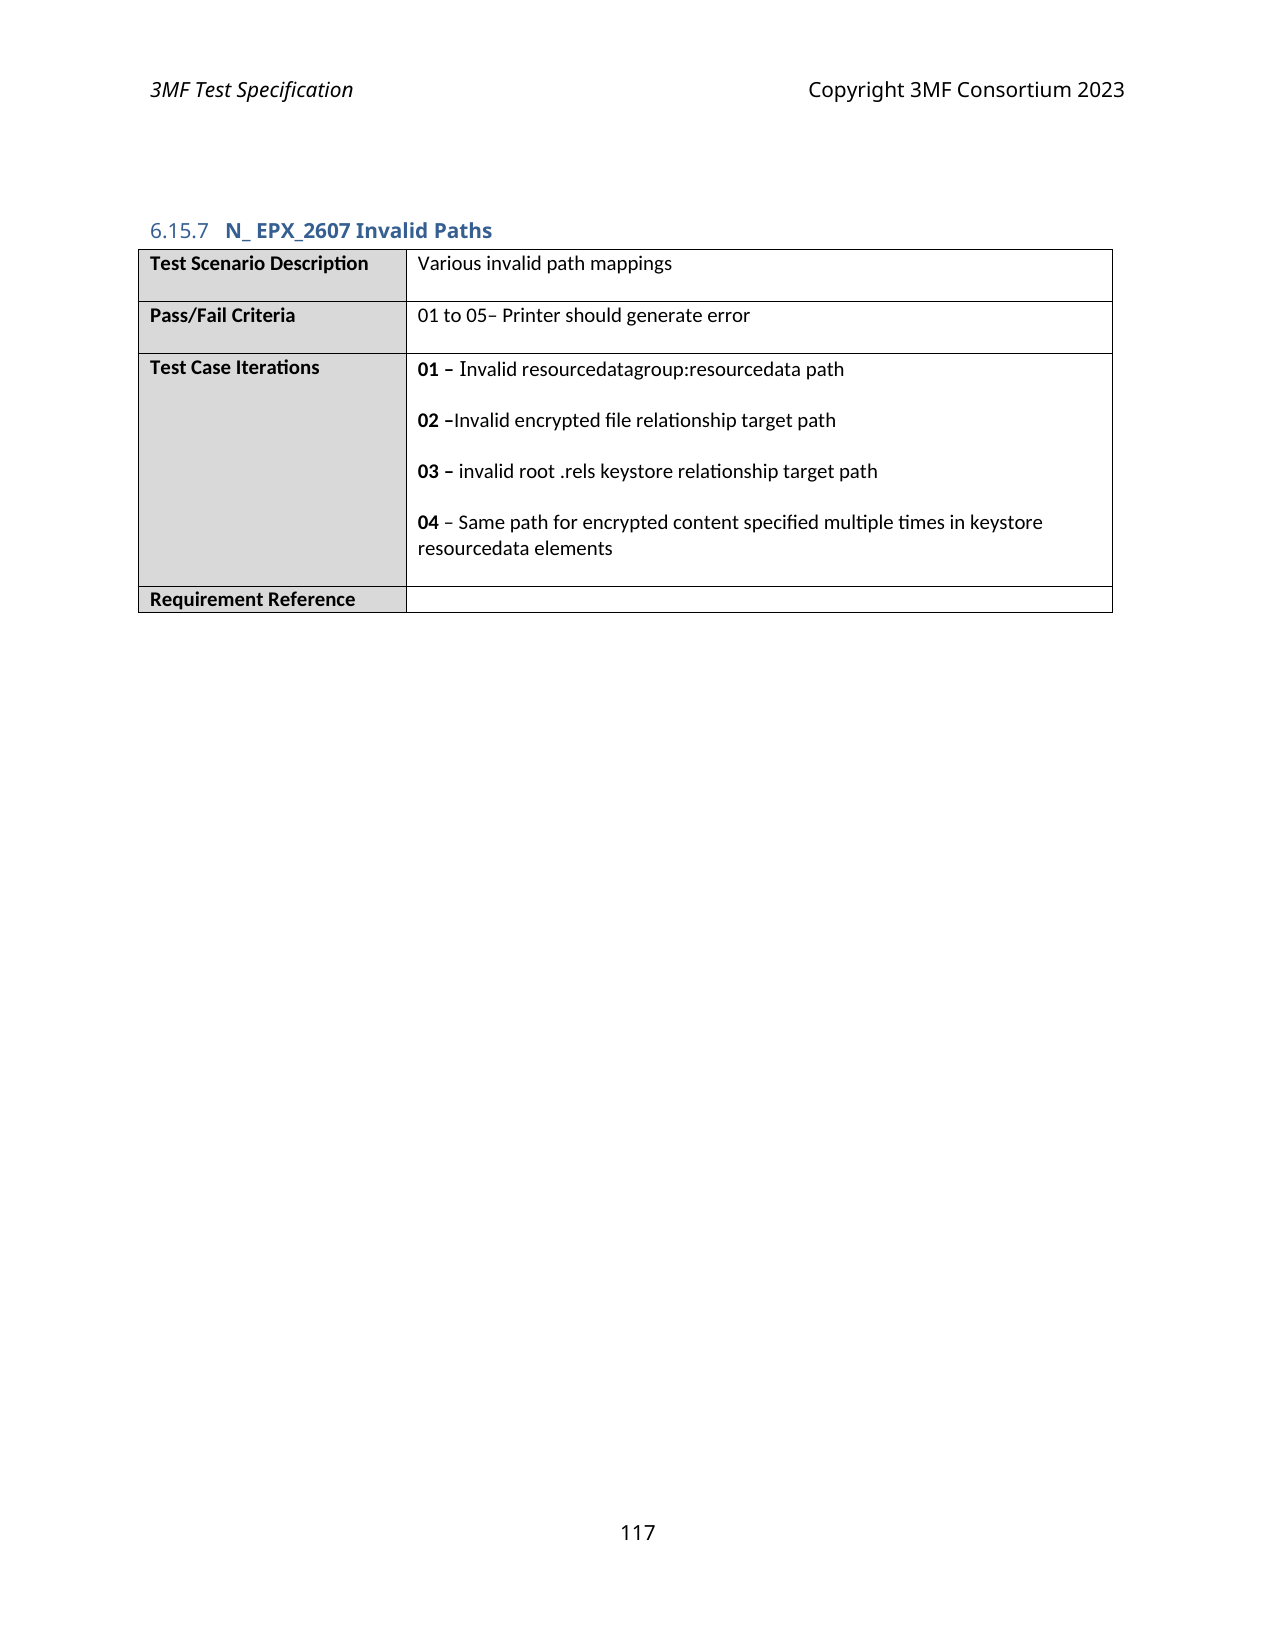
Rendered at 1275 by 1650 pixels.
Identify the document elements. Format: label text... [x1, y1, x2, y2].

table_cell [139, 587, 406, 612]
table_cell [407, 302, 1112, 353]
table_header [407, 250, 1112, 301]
subtitle N_ EPX_2607 Invalid Paths [150, 216, 1125, 245]
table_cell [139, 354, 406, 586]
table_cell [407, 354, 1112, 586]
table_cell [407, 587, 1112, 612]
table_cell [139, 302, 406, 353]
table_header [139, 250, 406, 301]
